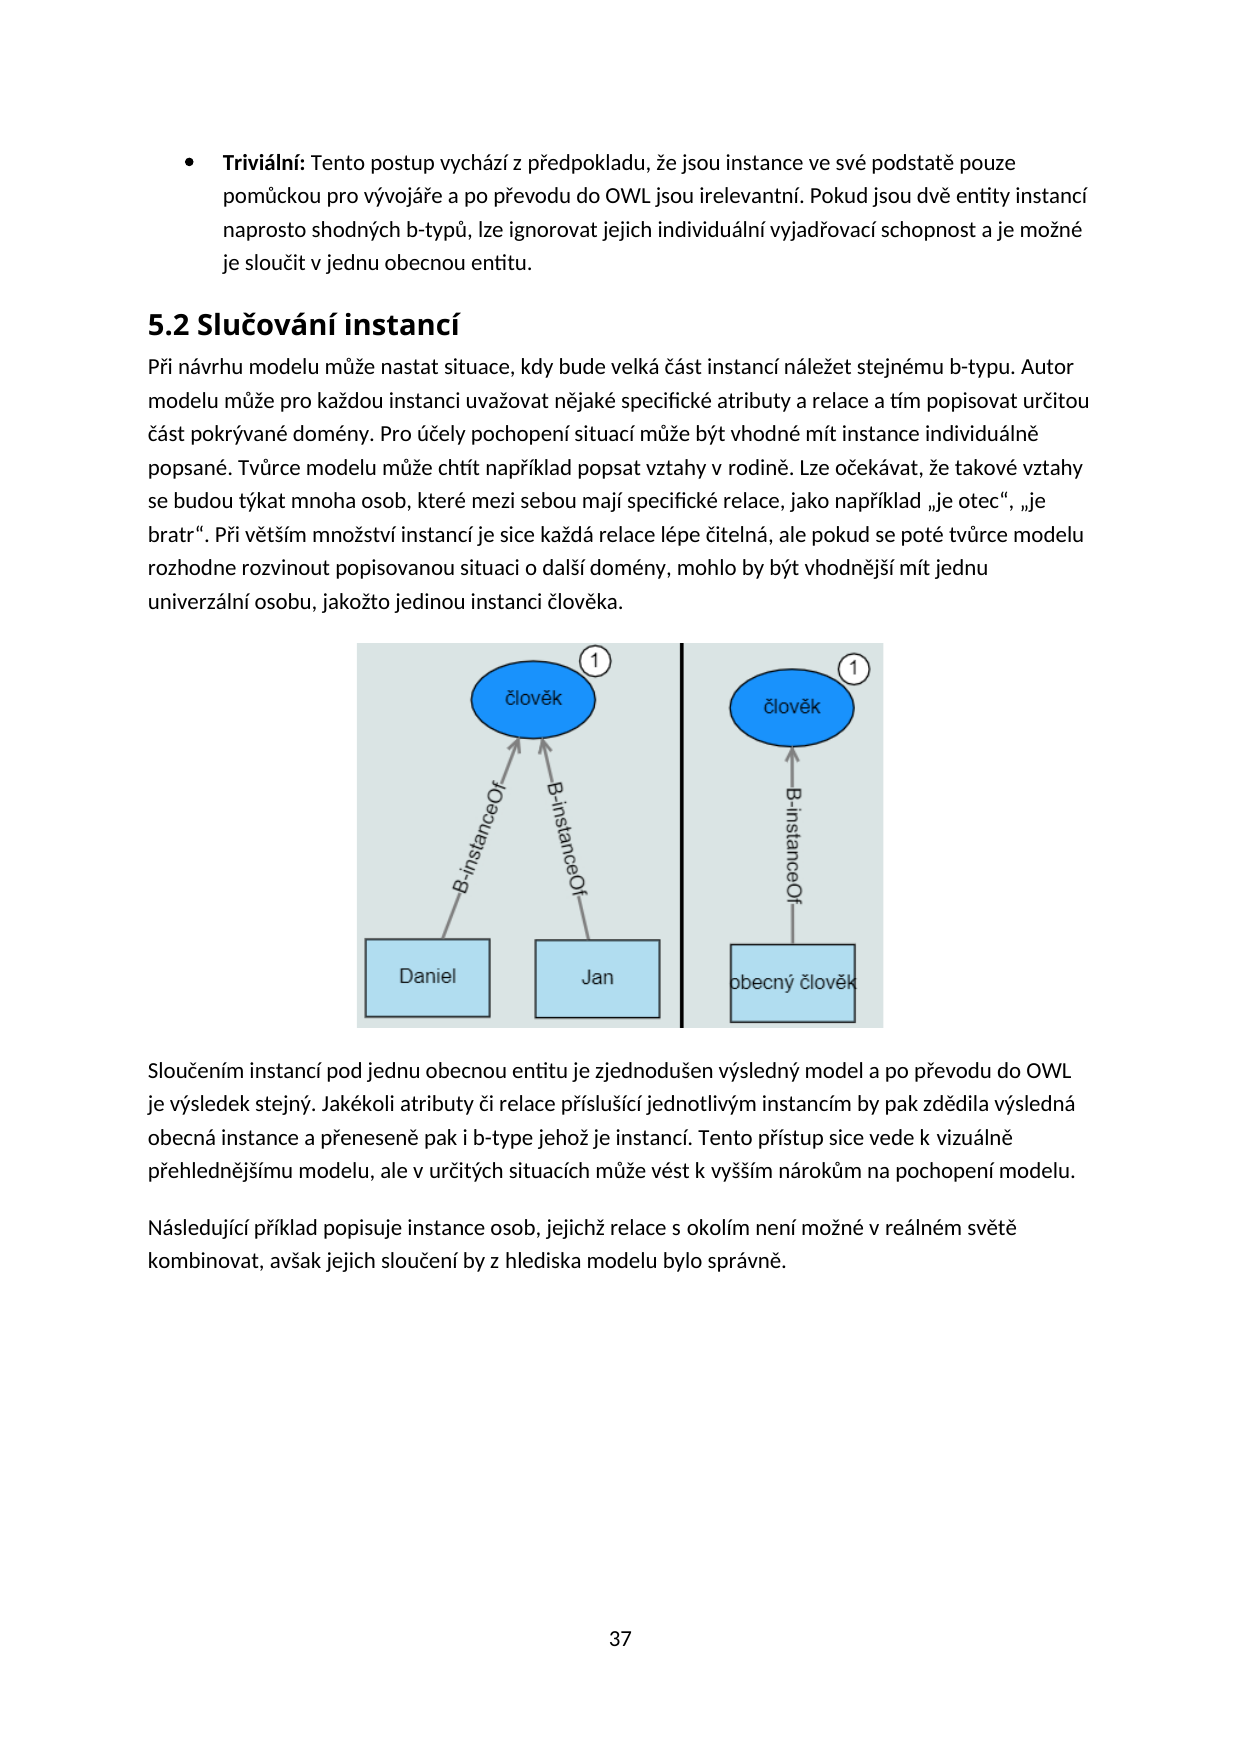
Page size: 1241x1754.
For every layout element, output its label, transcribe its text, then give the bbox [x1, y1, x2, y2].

list Triviální: Tento postup vychází z předpokladu, že jsou instance ve své podstatě pouze pomůckou pro vývojáře a po převodu do OWL jsou irelevantní. Pokud jsou dvě entity instancí naprosto shodných b-typů, lze ignorovat jejich individuální vyjadřovací schopnost a je možné je sloučit v jednu obecnou entitu. [185, 148, 1093, 276]
text Následující příklad popisuje instance osob, jejichž relace s okolím není možné v reálném světě kombinovat, avšak jejich sloučení by z hlediska modelu bylo správně. [148, 1213, 1093, 1274]
subtitle Slučování instancí [148, 305, 1093, 344]
text Sloučením instancí pod jednu obecnou entitu je zjednodušen výsledný model a po převodu do OWL je výsledek stejný. Jakékoli atributy či relace příslušící jednotlivým instancím by pak zdědila výsledná obecná instance a přeneseně pak i b-type jehož je instancí. Tento přístup sice vede k vizuálně přehlednějšímu modelu, ale v určitých situacích může vést k vyšším nárokům na pochopení modelu. [148, 1056, 1093, 1184]
picture [356, 643, 884, 1028]
text Při návrhu modelu může nastat situace, kdy bude velká část instancí náležet stejnému b-typu. Autor modelu může pro každou instanci uvažovat nějaké specifické atributy a relace a tím popisovat určitou část pokrývané domény. Pro účely pochopení situací může být vhodné mít instance individuálně popsané. Tvůrce modelu může chtít například popsat vztahy v rodině. Lze očekávat, že takové vztahy se budou týkat mnoha osob, které mezi sebou mají specifické relace, jako například „je otec“, „je bratr“. Při větším množství instancí je sice každá relace lépe čitelná, ale pokud se poté tvůrce modelu rozhodne rozvinout popisovanou situaci o další domény, mohlo by být vhodnější mít jednu univerzální osobu, jakožto jedinou instanci člověka. [148, 352, 1093, 615]
